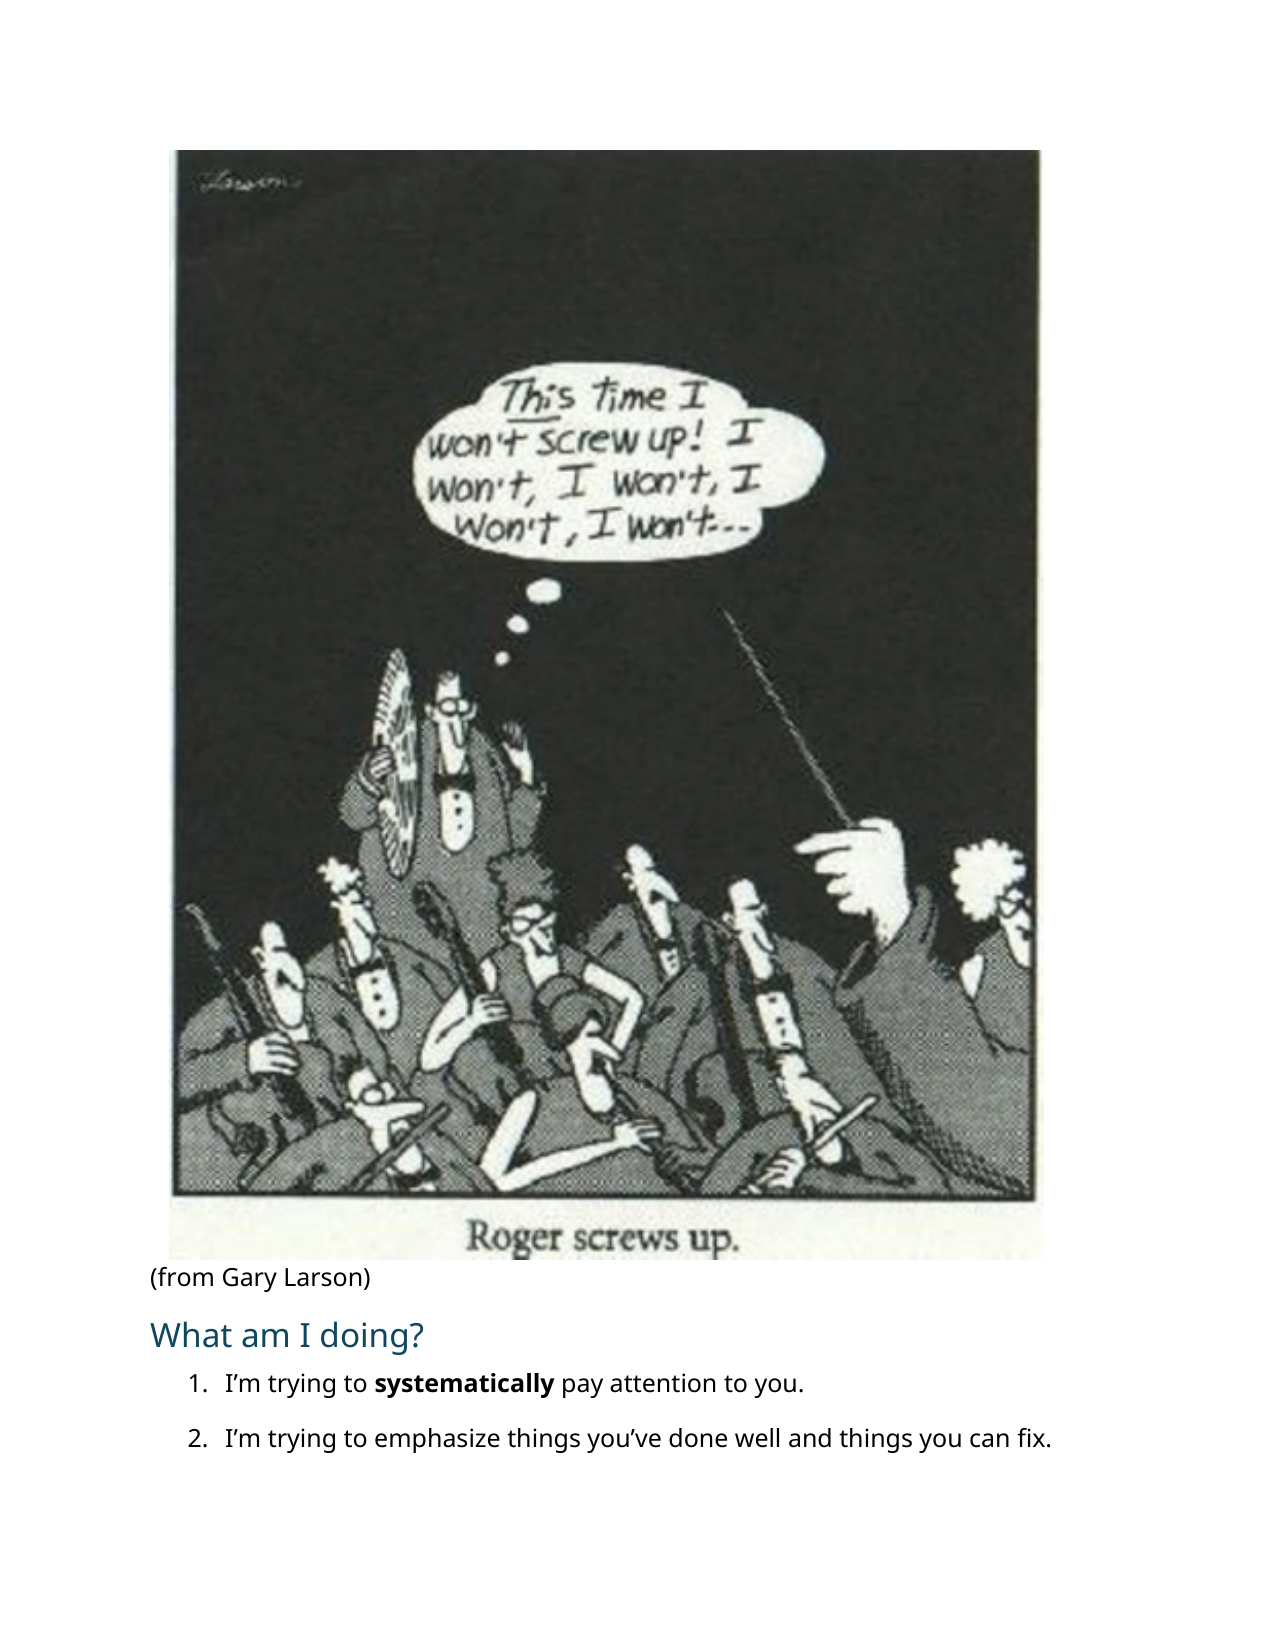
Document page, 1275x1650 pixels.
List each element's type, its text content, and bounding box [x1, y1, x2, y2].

list I’m trying to systematically pay attention to you. [187, 1366, 1125, 1400]
subtitle What am I doing? [150, 1312, 1125, 1357]
list I’m trying to emphasize things you’ve done well and things you can fix. [187, 1421, 1125, 1455]
picture [168, 150, 1044, 1260]
